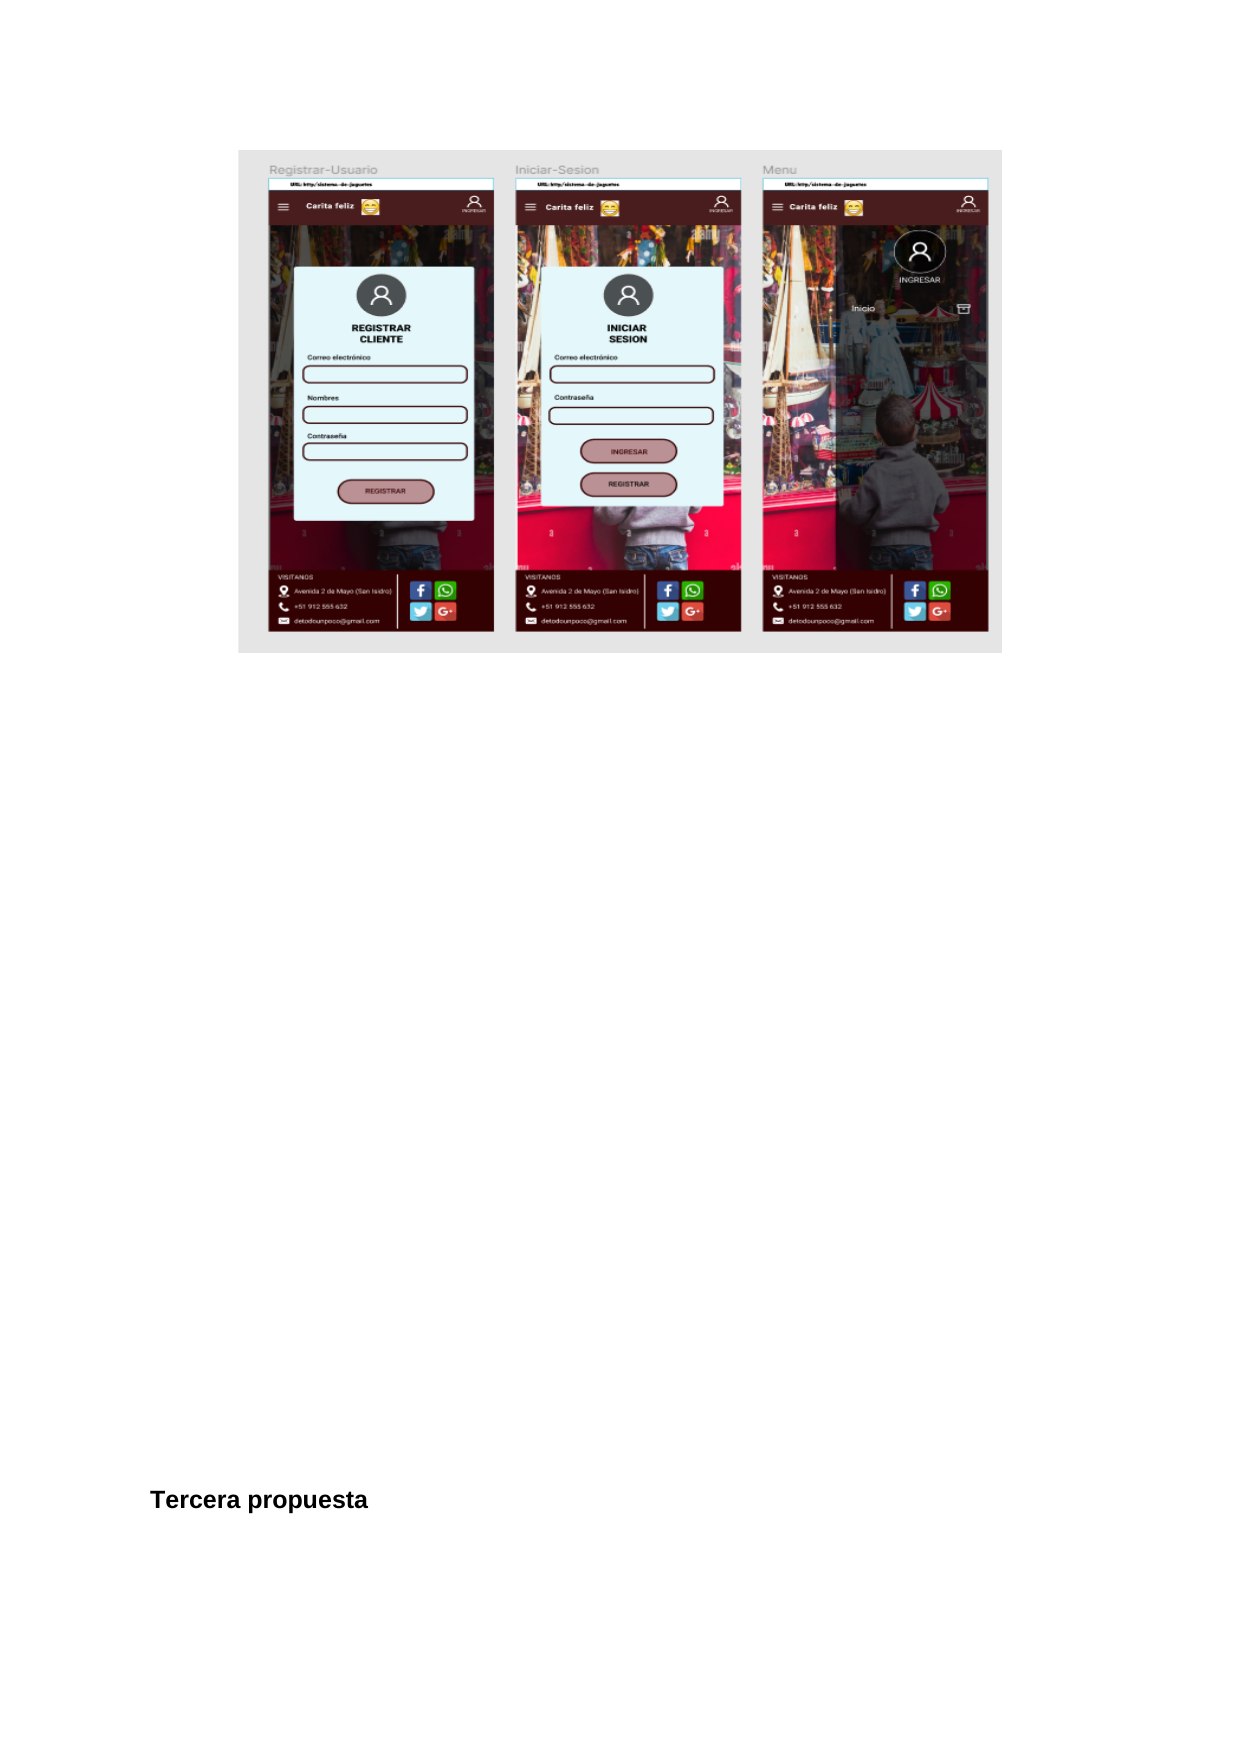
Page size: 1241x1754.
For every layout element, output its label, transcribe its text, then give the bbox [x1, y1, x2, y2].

picture [238, 150, 1002, 653]
text Tercera propuesta [150, 1485, 1090, 1514]
